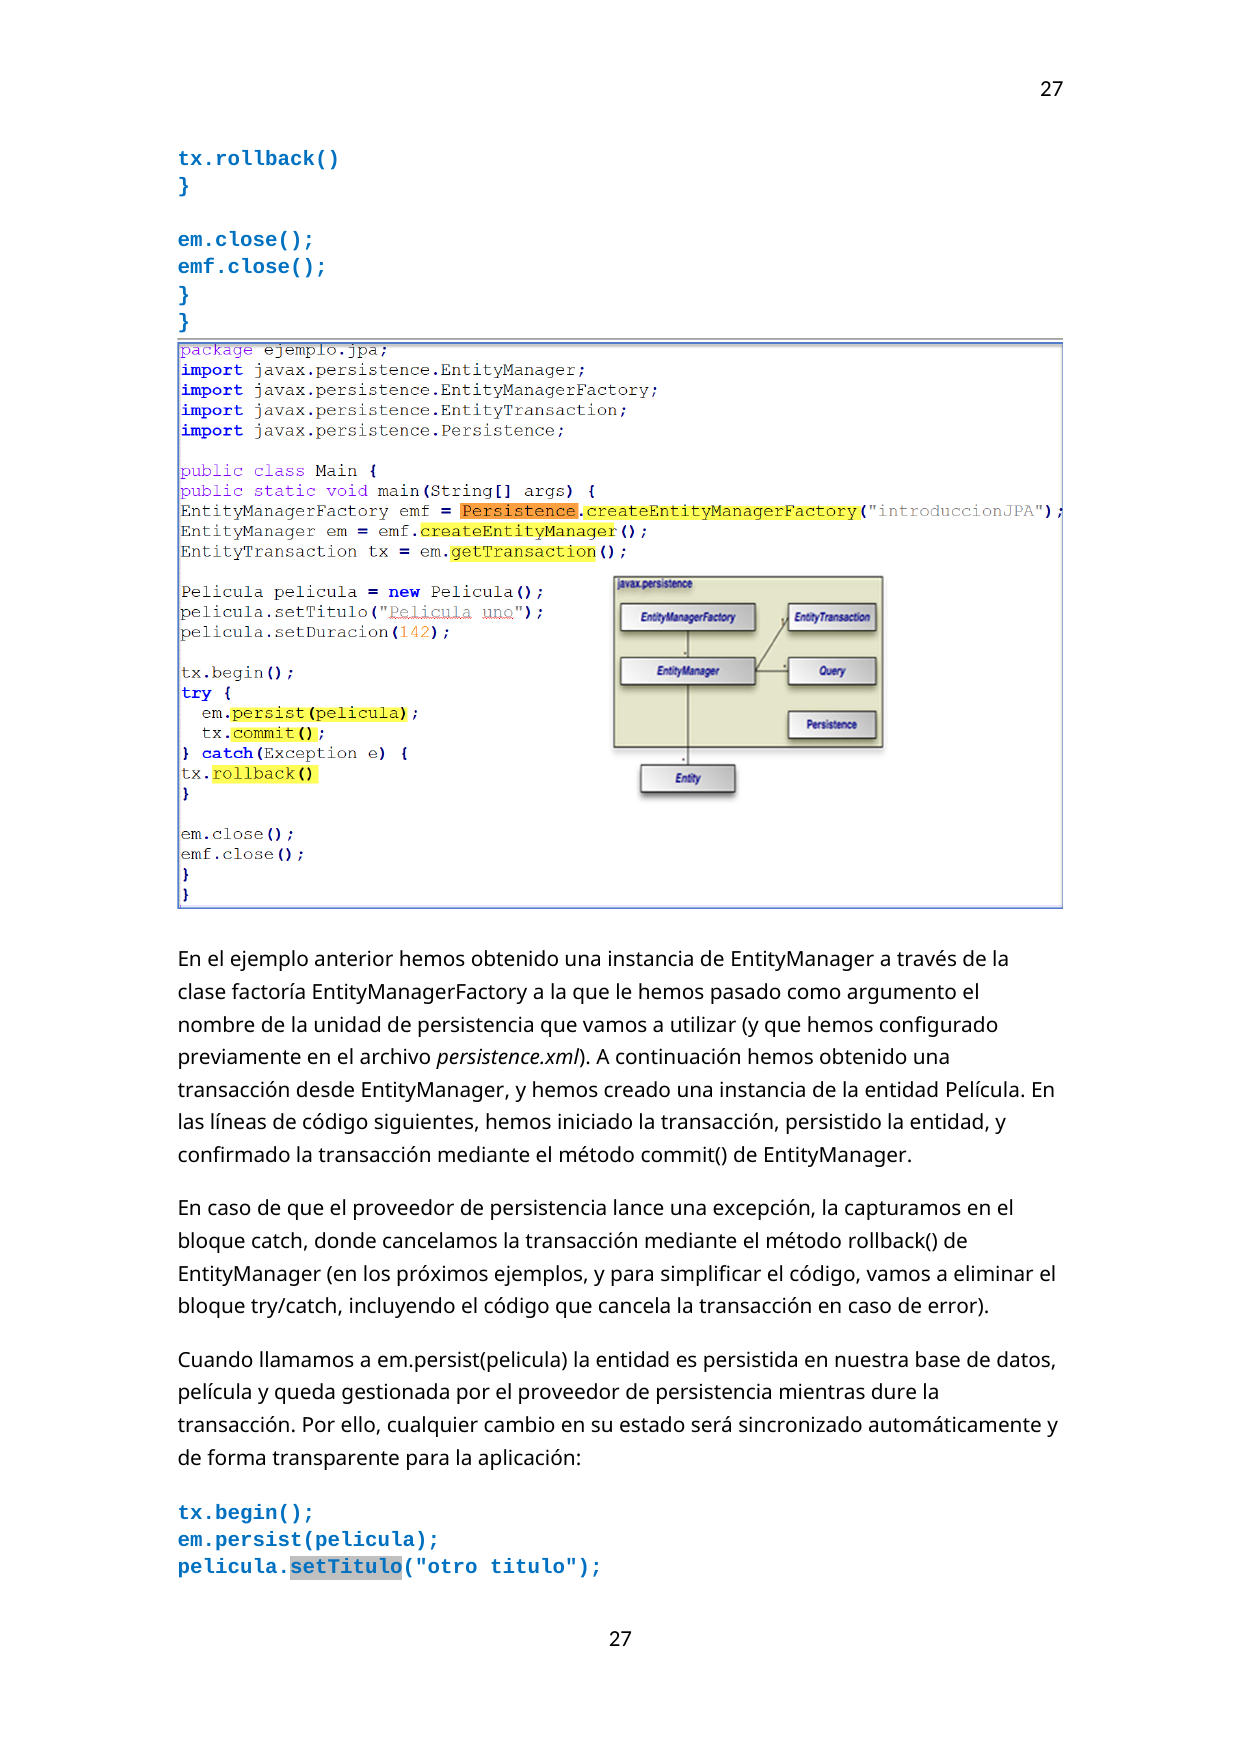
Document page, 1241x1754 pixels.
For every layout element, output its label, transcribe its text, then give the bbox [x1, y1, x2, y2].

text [177, 1345, 1063, 1580]
text En caso de que el proveedor de persistencia lance una excepción, la capturamos en el bloque catch, donde cancelamos la transacción mediante el método rollback() de EntityManager (en los próximos ejemplos, y para simplificar el código, vamos a eliminar el bloque try/catch, incluyendo el código que cancela la transacción en caso de error). [177, 1193, 1063, 1320]
picture [177, 338, 1063, 909]
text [177, 148, 1063, 338]
